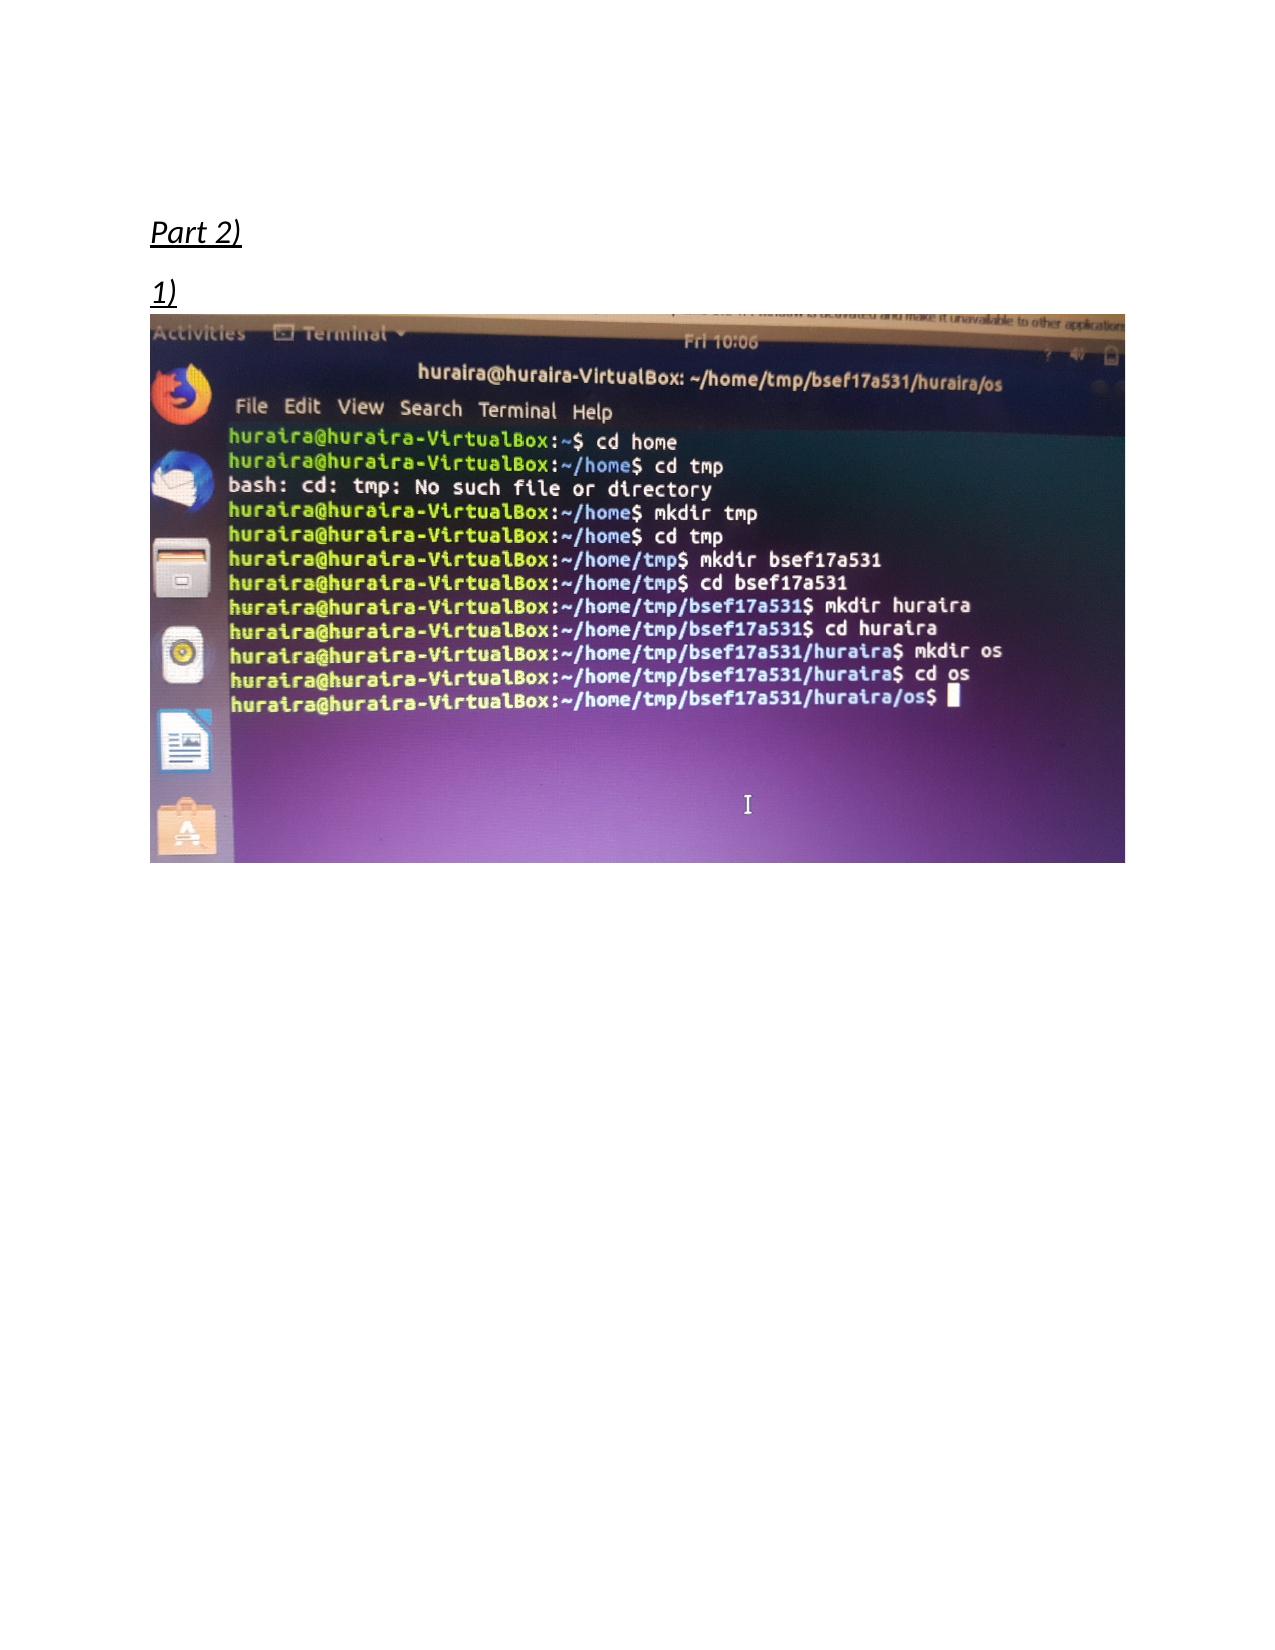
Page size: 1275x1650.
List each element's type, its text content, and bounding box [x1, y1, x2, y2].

text 1) [150, 271, 1125, 314]
picture [150, 314, 1125, 863]
text Part 2) [150, 211, 1125, 251]
